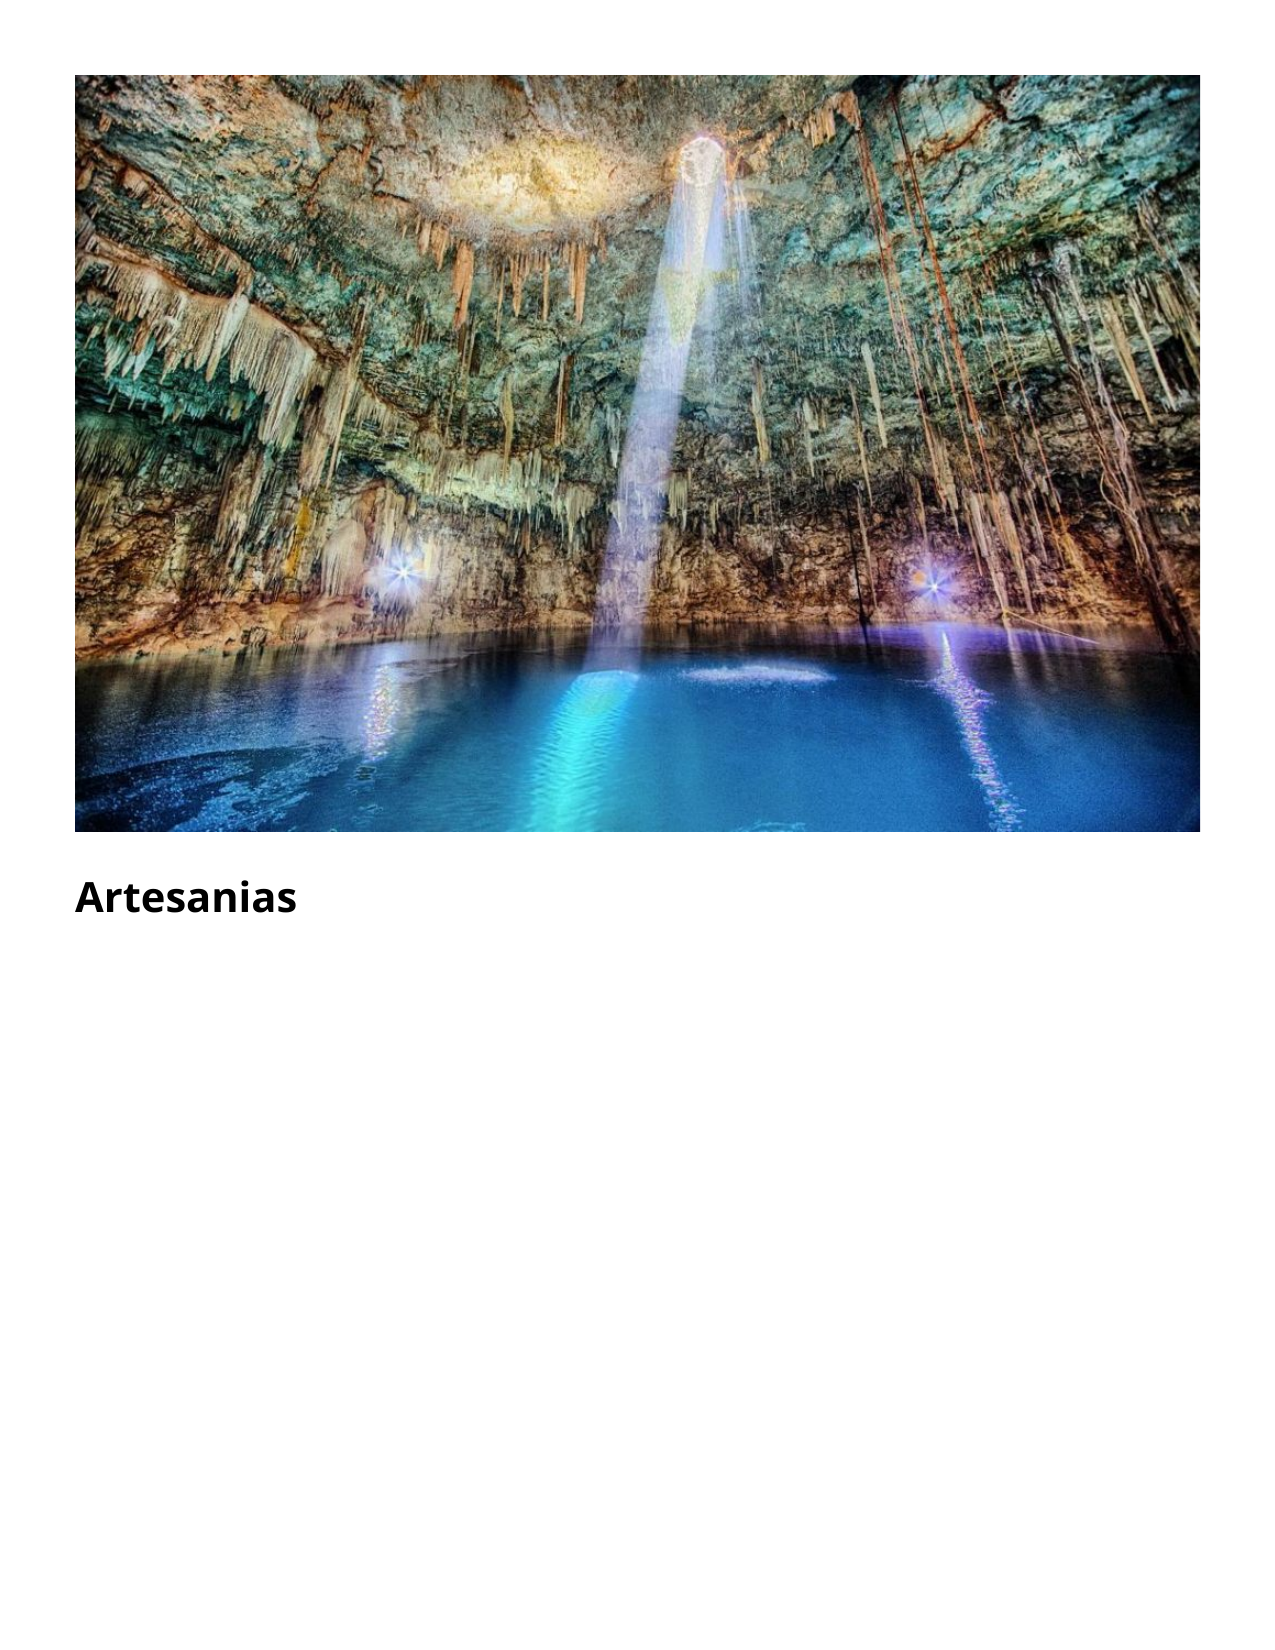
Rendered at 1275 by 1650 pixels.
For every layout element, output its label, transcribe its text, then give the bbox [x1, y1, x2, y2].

text Artesanias [75, 868, 1200, 925]
picture [75, 75, 1200, 832]
